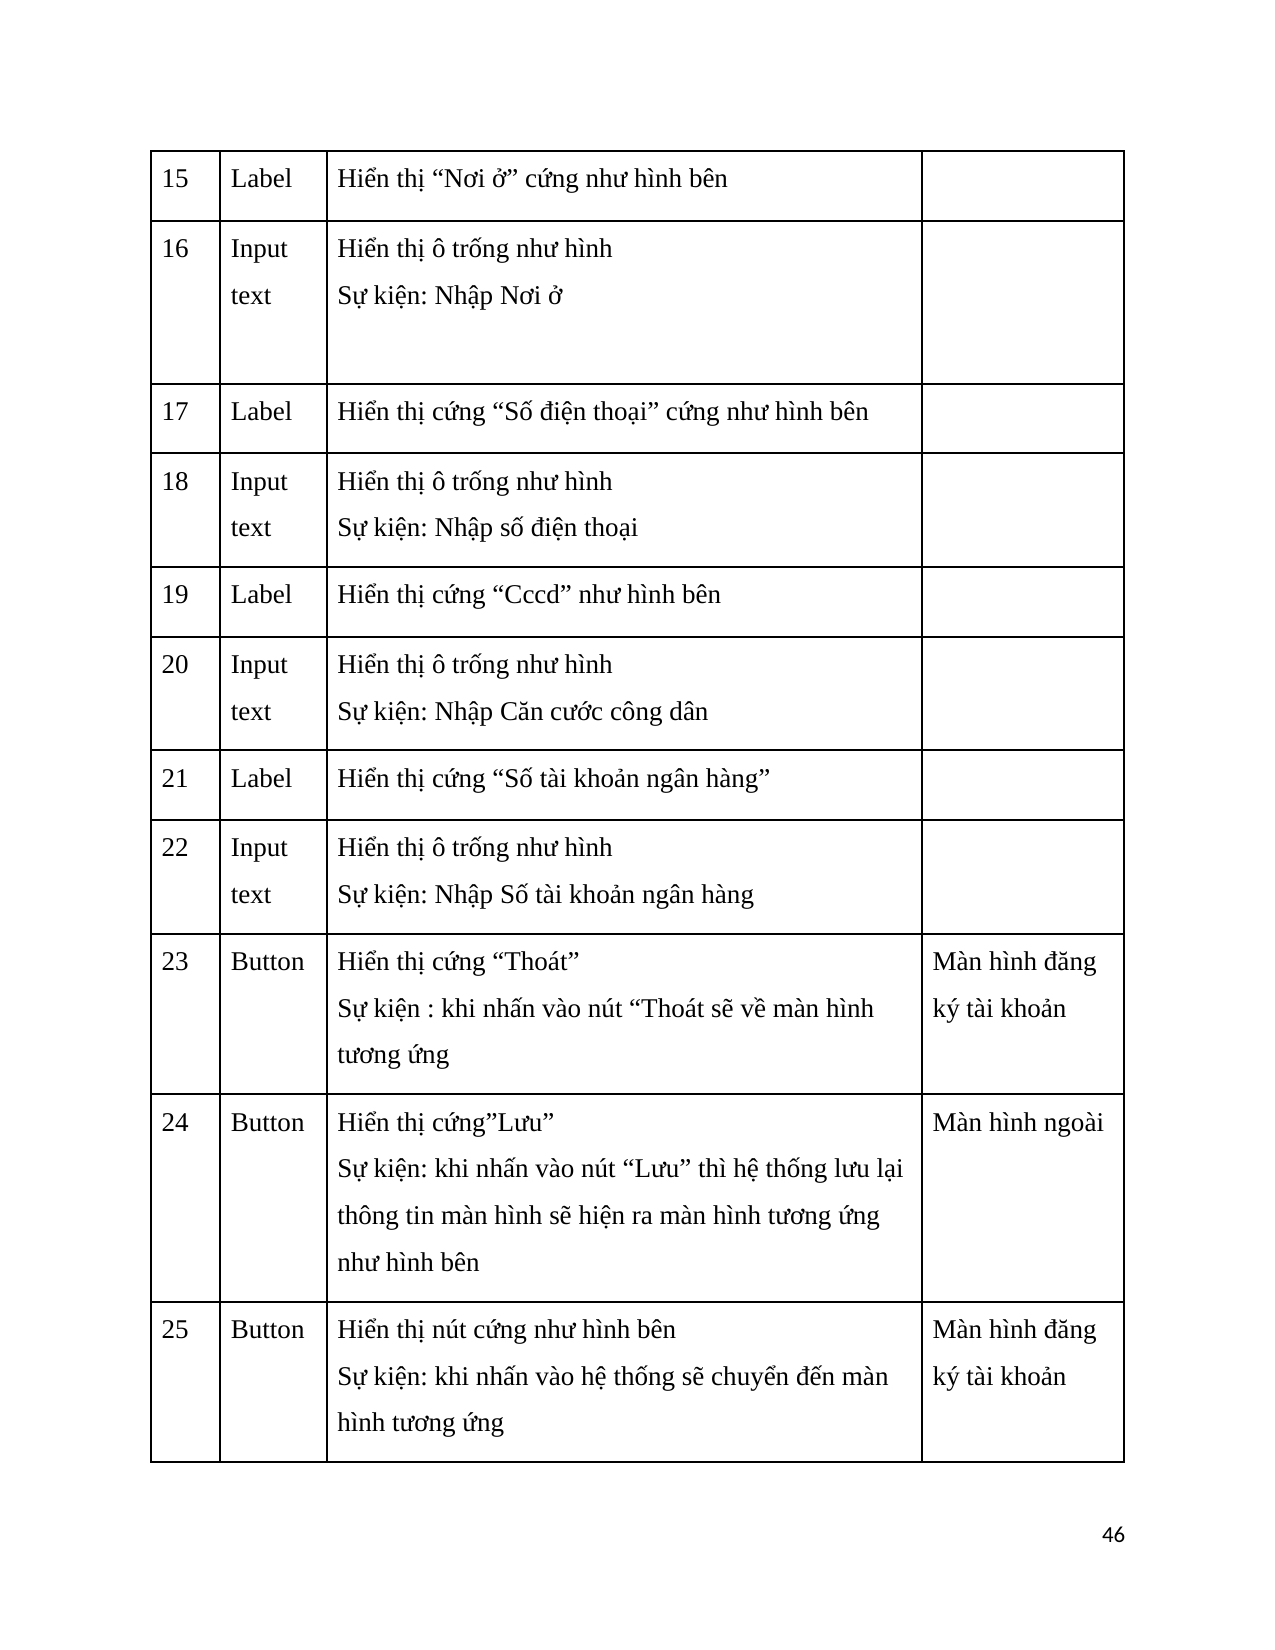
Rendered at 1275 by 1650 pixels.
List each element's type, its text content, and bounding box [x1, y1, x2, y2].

table_cell Button [221, 1303, 326, 1461]
table_cell 15 [152, 152, 219, 219]
table_cell Màn hình đăng ký tài khoản [923, 1303, 1123, 1461]
table_cell 25 [152, 1303, 219, 1461]
table_cell [923, 385, 1123, 452]
table_cell Hiển thị cứng”Lưu” Sự kiện: khi nhấn vào nút “Lưu” thì hệ thống lưu lại thông tin màn hình sẽ hiện ra màn hình tương ứng như hình bên [328, 1095, 921, 1301]
table_cell 24 [152, 1095, 219, 1301]
table_cell [923, 222, 1123, 382]
table_cell Label [221, 751, 326, 819]
table_cell Button [221, 1095, 326, 1301]
table_cell Hiển thị “Nơi ở” cứng như hình bên [328, 152, 921, 219]
table_cell Hiển thị cứng “Số điện thoại” cứng như hình bên [328, 385, 921, 452]
table_cell Hiển thị cứng “Số tài khoản ngân hàng” [328, 751, 921, 819]
table_cell 16 [152, 222, 219, 382]
table_cell Màn hình ngoài [923, 1095, 1123, 1301]
table_cell Label [221, 152, 326, 219]
table_cell 22 [152, 821, 219, 933]
table_cell Label [221, 568, 326, 636]
table_cell 19 [152, 568, 219, 636]
table_cell Input text [221, 222, 326, 382]
table_cell 17 [152, 385, 219, 452]
table_cell Button [221, 935, 326, 1093]
table_cell [923, 568, 1123, 636]
table_cell Hiển thị ô trống như hình Sự kiện: Nhập Căn cước công dân [328, 638, 921, 749]
table_cell [923, 751, 1123, 819]
table_cell 20 [152, 638, 219, 749]
table_cell [923, 821, 1123, 933]
table_cell 18 [152, 454, 219, 566]
table_cell 21 [152, 751, 219, 819]
table_cell Hiển thị cứng “Thoát” Sự kiện : khi nhấn vào nút “Thoát sẽ về màn hình tương ứng [328, 935, 921, 1093]
table_cell Input text [221, 638, 326, 749]
table_cell Hiển thị ô trống như hình Sự kiện: Nhập Số tài khoản ngân hàng [328, 821, 921, 933]
table_cell [923, 454, 1123, 566]
table_cell Label [221, 385, 326, 452]
table_cell Input text [221, 821, 326, 933]
table_cell Màn hình đăng ký tài khoản [923, 935, 1123, 1093]
table_cell 23 [152, 935, 219, 1093]
table_cell Hiển thị ô trống như hình Sự kiện: Nhập Nơi ở [328, 222, 921, 382]
table_cell [923, 638, 1123, 749]
table_cell [923, 152, 1123, 219]
table_cell Hiển thị ô trống như hình Sự kiện: Nhập số điện thoại [328, 454, 921, 566]
table_cell Hiển thị nút cứng như hình bên Sự kiện: khi nhấn vào hệ thống sẽ chuyển đến màn hình tương ứng [328, 1303, 921, 1461]
table_cell Hiển thị cứng “Cccd” như hình bên [328, 568, 921, 636]
table_cell Input text [221, 454, 326, 566]
